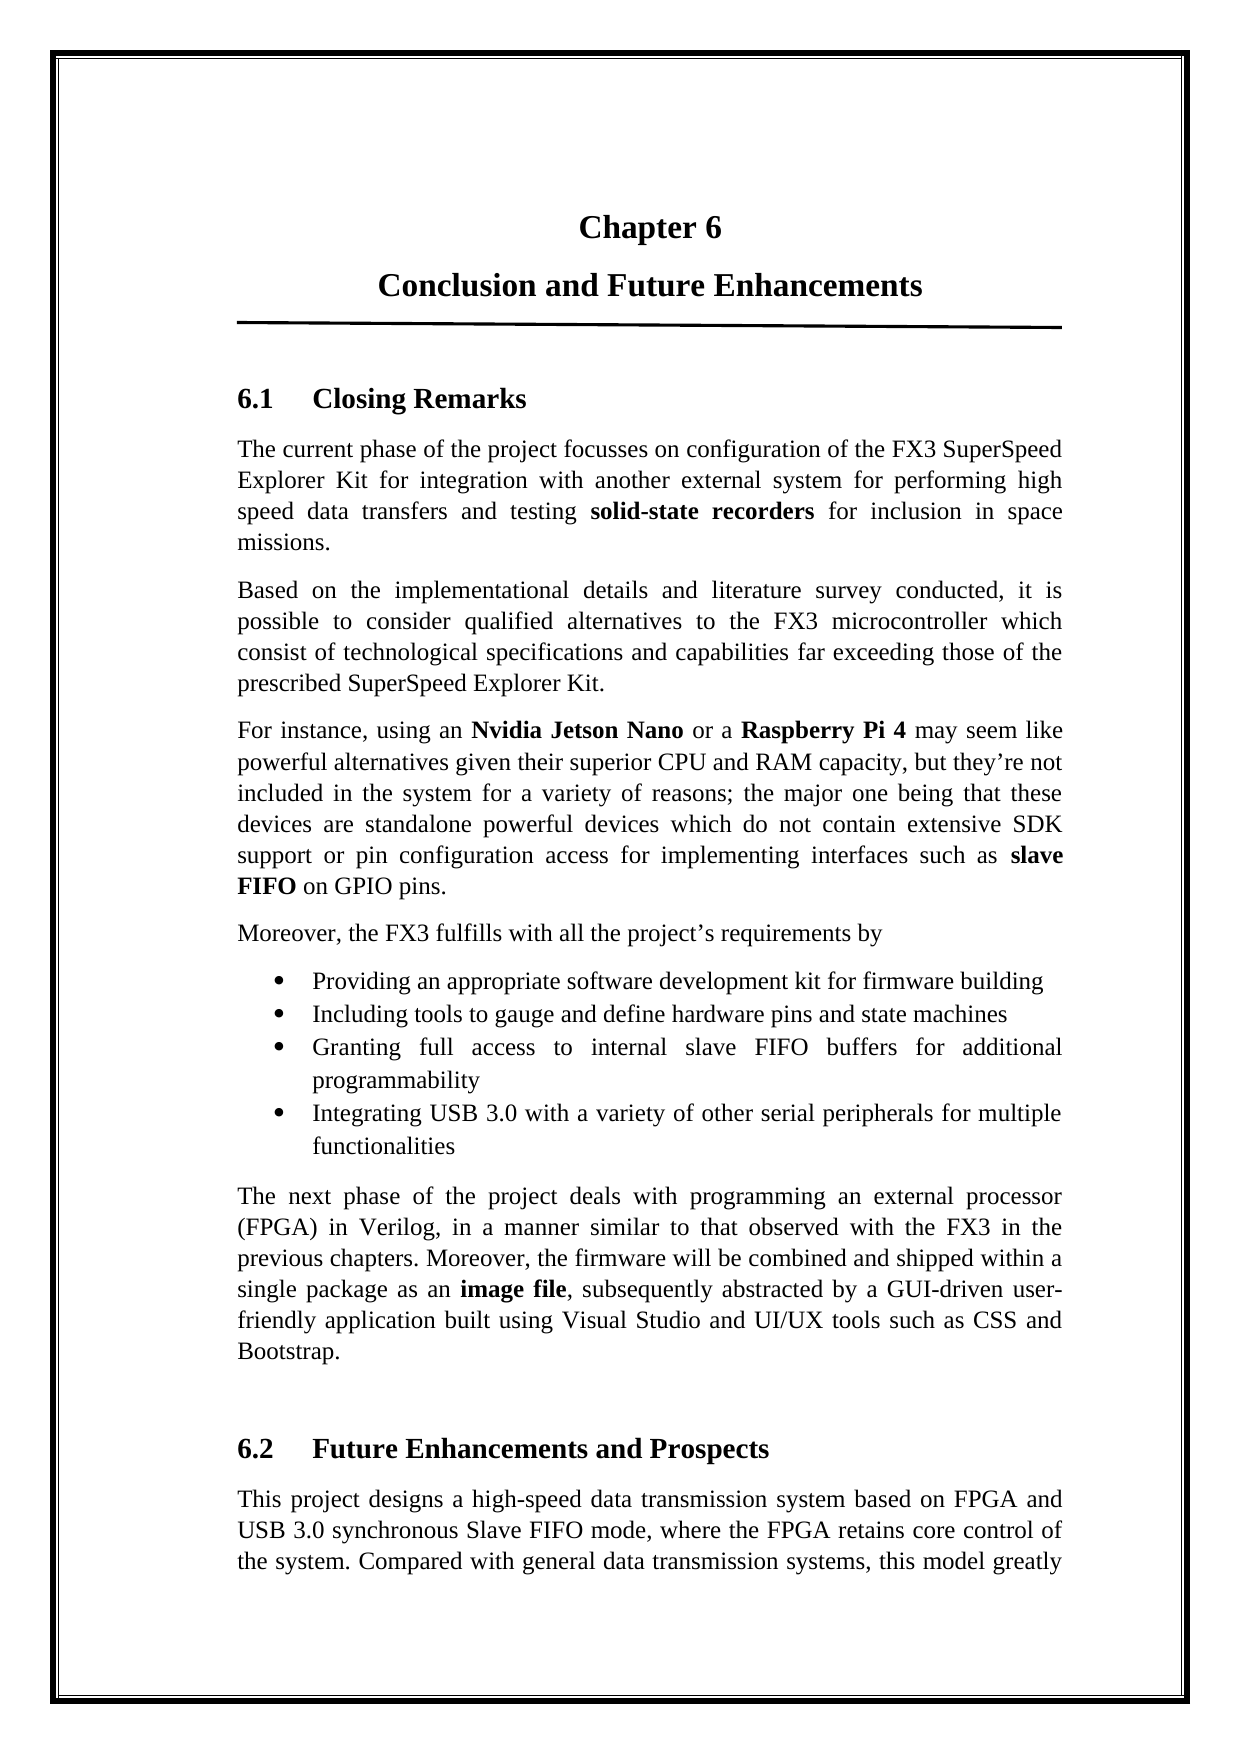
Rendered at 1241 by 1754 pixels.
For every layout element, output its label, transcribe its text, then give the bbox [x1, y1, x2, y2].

text Based on the implementational details and literature survey conducted, it is possible to consider qualified alternatives to the FX3 microcontroller which consist of technological specifications and capabilities far exceeding those of the prescribed SuperSpeed Explorer Kit. [237, 575, 1063, 697]
text 6.2 Future Enhancements and Prospects [237, 1432, 1063, 1465]
text For instance, using an Nvidia Jetson Nano or a Raspberry Pi 4 may seem like powerful alternatives given their superior CPU and RAM capacity, but they’re not included in the system for a variety of reasons; the major one being that these devices are standalone powerful devices which do not contain extensive SDK support or pin configuration access for implementing interfaces such as slave FIFO on GPIO pins. [237, 716, 1063, 899]
list Providing an appropriate software development kit for firmware building [274, 966, 1063, 995]
list Including tools to gauge and define hardware pins and state machines [274, 999, 1063, 1028]
text The current phase of the project focusses on configuration of the FX3 SuperSpeed Explorer Kit for integration with another external system for performing high speed data transfers and testing solid-state recorders for inclusion in space missions. [237, 434, 1063, 556]
text The next phase of the project deals with programming an external processor (FPGA) in Verilog, in a manner similar to that observed with the FX3 in the previous chapters. Moreover, the firmware will be combined and shipped within a single package as an image file, subsequently abstracted by a GUI-driven user-friendly application built using Visual Studio and UI/UX tools such as CSS and Bootstrap. [237, 1181, 1063, 1365]
text 6.1 Closing Remarks [237, 381, 1063, 414]
list Integrating USB 3.0 with a variety of other serial peripherals for multiple functionalities [274, 1098, 1063, 1160]
text Conclusion and Future Enhancements [237, 265, 1063, 303]
list Granting full access to internal slave FIFO buffers for additional programmability [274, 1032, 1063, 1094]
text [237, 1484, 1063, 1575]
text Chapter 6 [237, 207, 1063, 245]
text Moreover, the FX3 fulfills with all the project’s requirements by [237, 918, 1063, 947]
